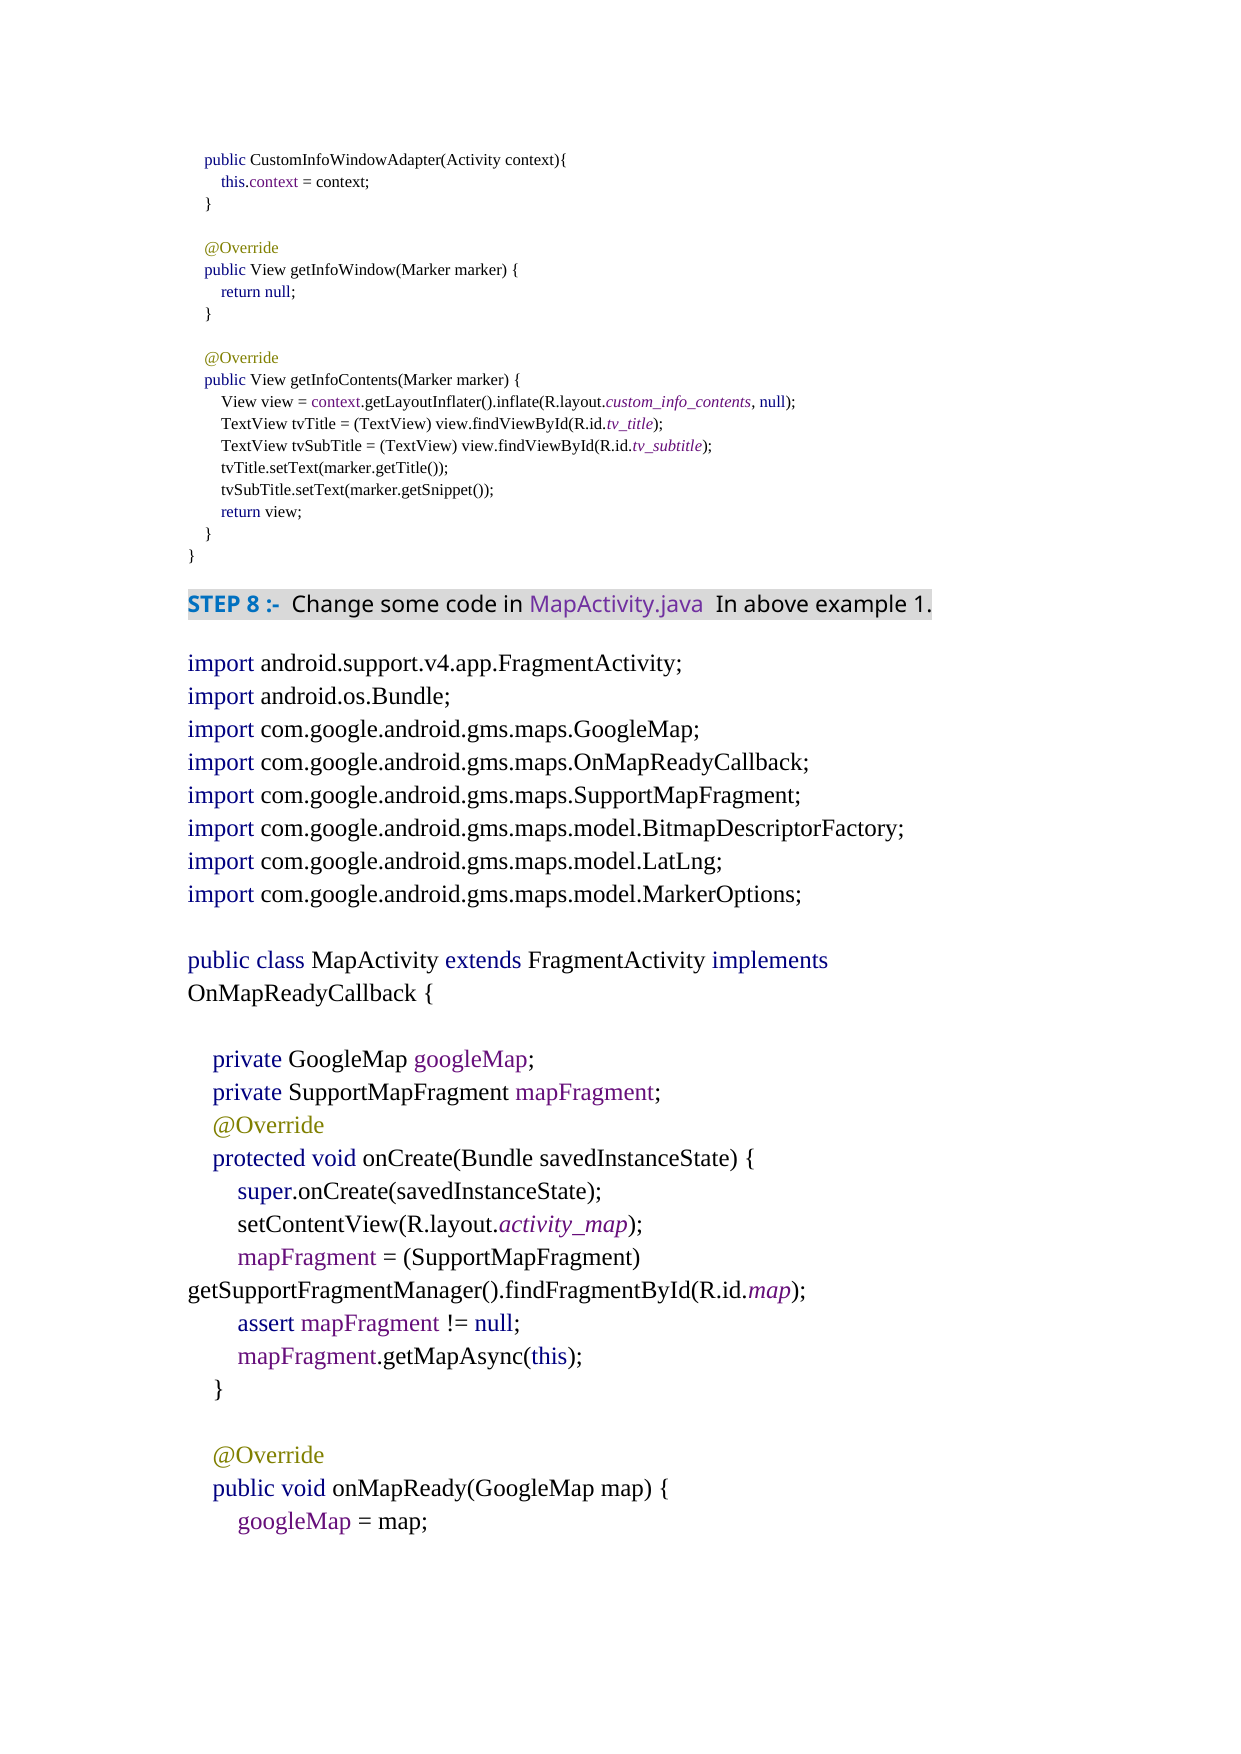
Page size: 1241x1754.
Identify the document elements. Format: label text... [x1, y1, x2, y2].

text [187, 648, 1053, 1568]
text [187, 150, 1053, 565]
text STEP 8 :- Change some code in MapActivity.java In above example 1. [187, 588, 1128, 620]
